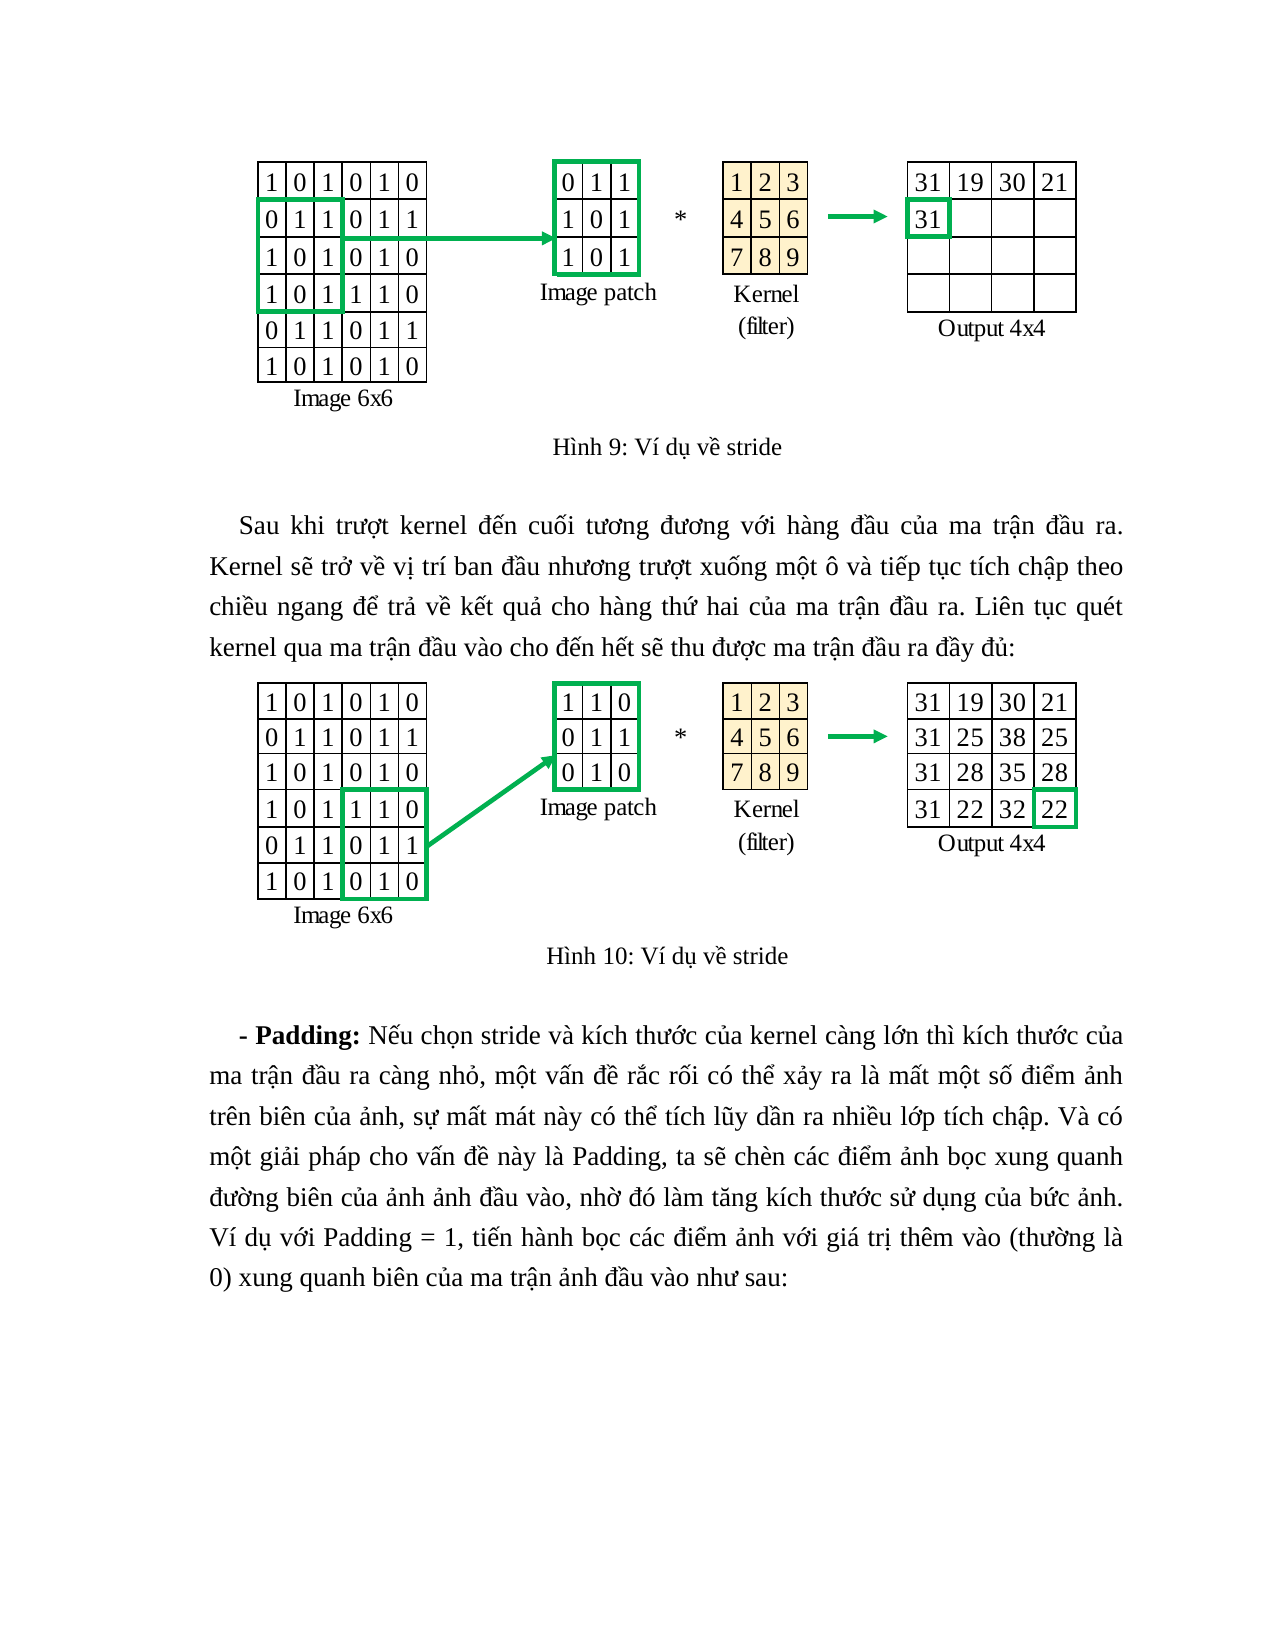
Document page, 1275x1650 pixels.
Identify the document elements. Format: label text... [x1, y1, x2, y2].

text - Padding: Nếu chọn stride và kích thước của kernel càng lớn thì kích thước của ma trận đầu ra càng nhỏ, một vấn đề rắc rối có thể xảy ra là mất một số điểm ảnh trên biên của ảnh, sự mất mát này có thể tích lũy dần ra nhiều lớp tích chập. Và có một giải pháp cho vấn đề này là Padding, ta sẽ chèn các điểm ảnh bọc xung quanh đường biên của ảnh ảnh đầu vào, nhờ đó làm tăng kích thước sử dụng của bức ảnh. Ví dụ với Padding = 1, tiến hành bọc các điểm ảnh với giá trị thêm vào (thường là 0) xung quanh biên của ma trận ảnh đầu vào như sau: [209, 1019, 1125, 1293]
text Hình 10: Ví dụ về stride [209, 941, 1125, 970]
text Hình 9: Ví dụ về stride [209, 432, 1125, 461]
text Sau khi trượt kernel đến cuối tương đương với hàng đầu của ma trận đầu ra. Kernel sẽ trở về vị trí ban đầu nhương trượt xuống một ô và tiếp tục tích chập theo chiều ngang để trả về kết quả cho hàng thứ hai của ma trận đầu ra. Liên tục quét kernel qua ma trận đầu vào cho đến hết sẽ thu được ma trận đầu ra đầy đủ: [209, 509, 1125, 662]
